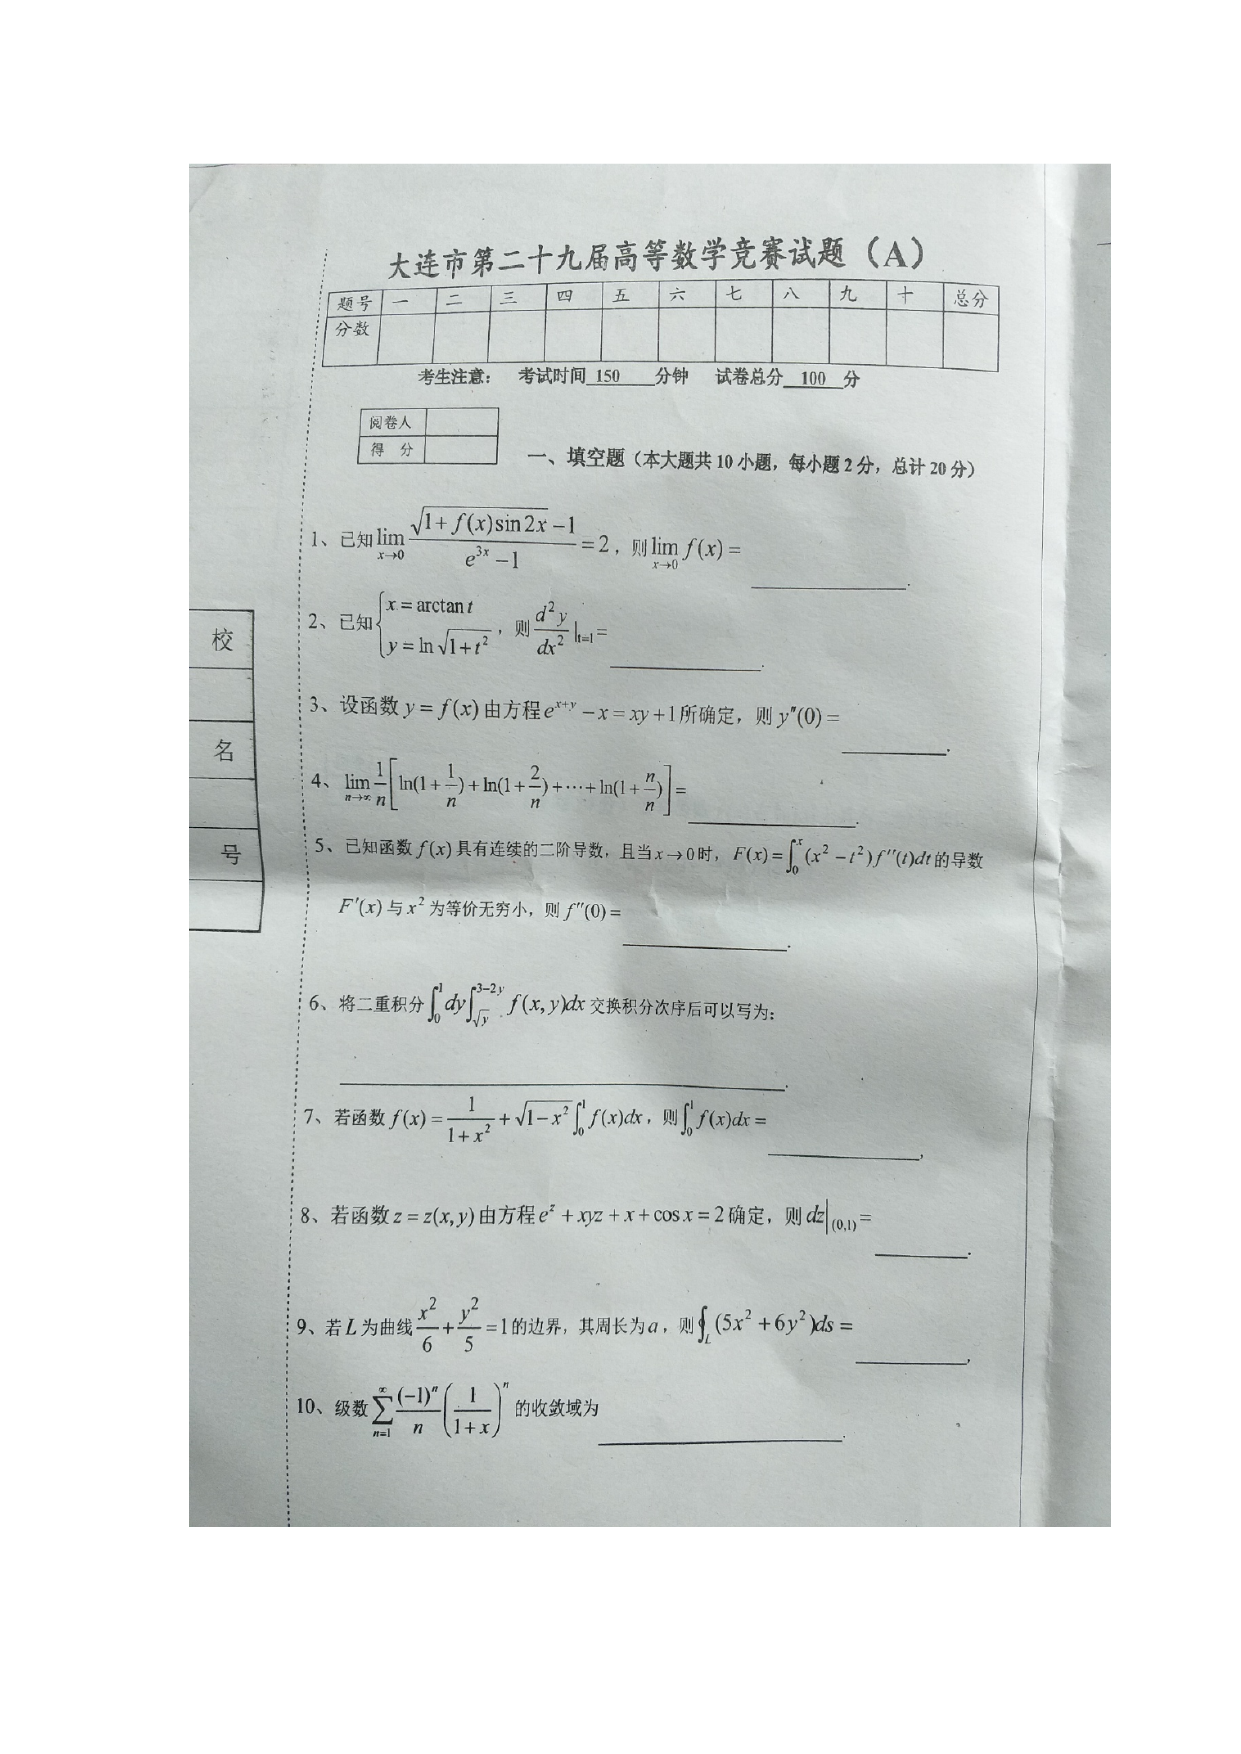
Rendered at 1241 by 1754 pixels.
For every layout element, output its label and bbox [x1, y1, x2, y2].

picture [190, 165, 1110, 1525]
